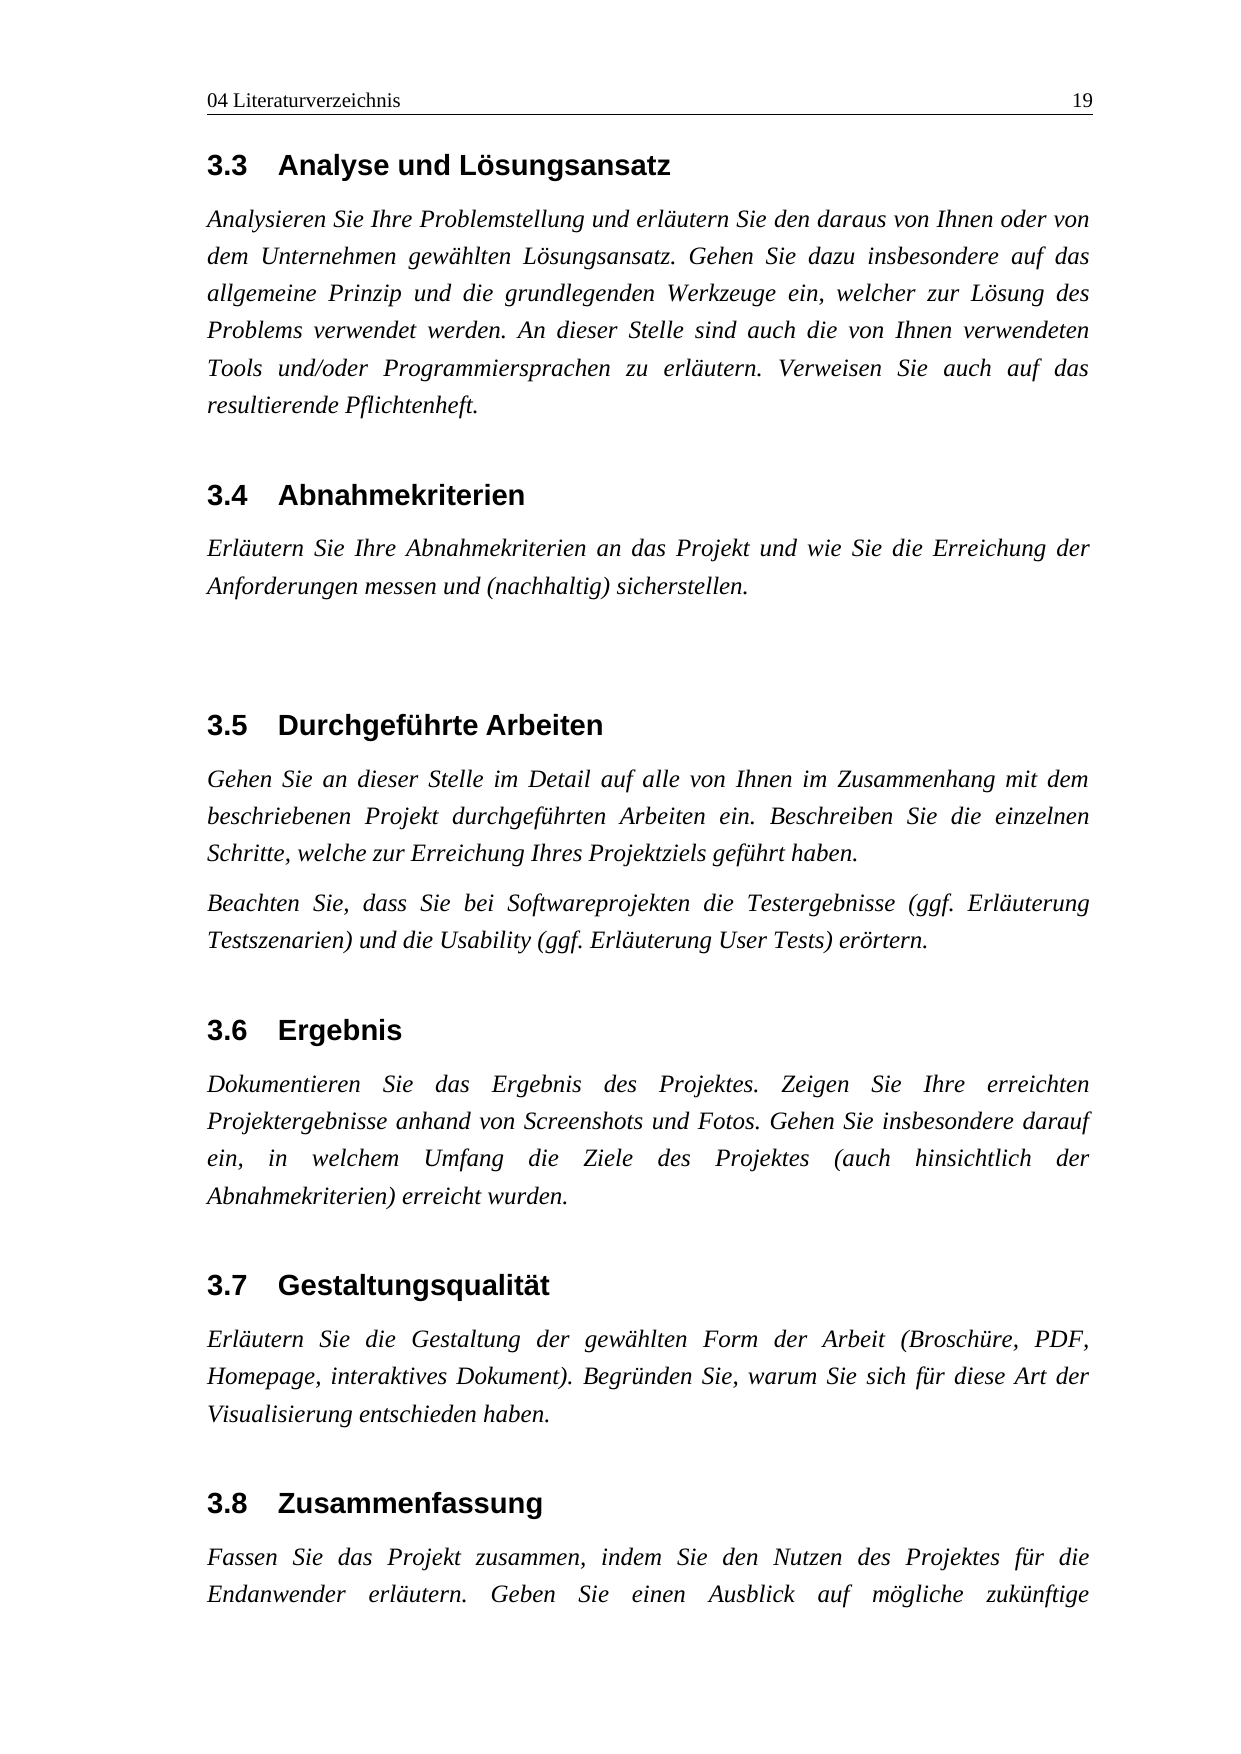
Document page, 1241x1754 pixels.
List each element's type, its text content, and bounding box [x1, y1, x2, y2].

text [207, 1542, 1093, 1608]
subtitle Durchgeführte Arbeiten [207, 708, 1093, 741]
subtitle Analyse und Lösungsansatz [207, 148, 1093, 181]
subtitle Abnahmekriterien [207, 477, 1093, 511]
text Erläutern Sie die Gestaltung der gewählten Form der Arbeit (Broschüre, PDF, Homepage, interaktives Dokument). Begründen Sie, warum Sie sich für diese Art der Visualisierung entschieden haben. [207, 1324, 1093, 1427]
subtitle Gestaltungsqualität [207, 1268, 1093, 1302]
text Analysieren Sie Ihre Problemstellung und erläutern Sie den daraus von Ihnen oder von dem Unternehmen gewählten Lösungsansatz. Gehen Sie dazu insbesondere auf das allgemeine Prinzip und die grundlegenden Werkzeuge ein, welcher zur Lösung des Problems verwendet werden. An dieser Stelle sind auch die von Ihnen verwendeten Tools und/oder Programmiersprachen zu erläutern. Verweisen Sie auch auf das resultierende Pflichtenheft. [207, 204, 1093, 419]
text Gehen Sie an dieser Stelle im Detail auf alle von Ihnen im Zusammenhang mit dem beschriebenen Projekt durchgeführten Arbeiten ein. Beschreiben Sie die einzelnen Schritte, welche zur Erreichung Ihres Projektziels geführt haben. [207, 764, 1093, 867]
subtitle Ergebnis [207, 1013, 1093, 1046]
text Erläutern Sie Ihre Abnahmekriterien an das Projekt und wie Sie die Erreichung der Anforderungen messen und (nachhaltig) sicherstellen. [207, 533, 1093, 599]
text Dokumentieren Sie das Ergebnis des Projektes. Zeigen Sie Ihre erreichten Projektergebnisse anhand von Screenshots und Fotos. Gehen Sie insbesondere darauf ein, in welchem Umfang die Ziele des Projektes (auch hinsichtlich der Abnahmekriterien) erreicht wurden. [207, 1069, 1093, 1209]
text Beachten Sie, dass Sie bei Softwareprojekten die Testergebnisse (ggf. Erläuterung Testszenarien) und die Usability (ggf. Erläuterung User Tests) erörtern. [207, 888, 1093, 954]
subtitle Zusammenfassung [207, 1486, 1093, 1519]
